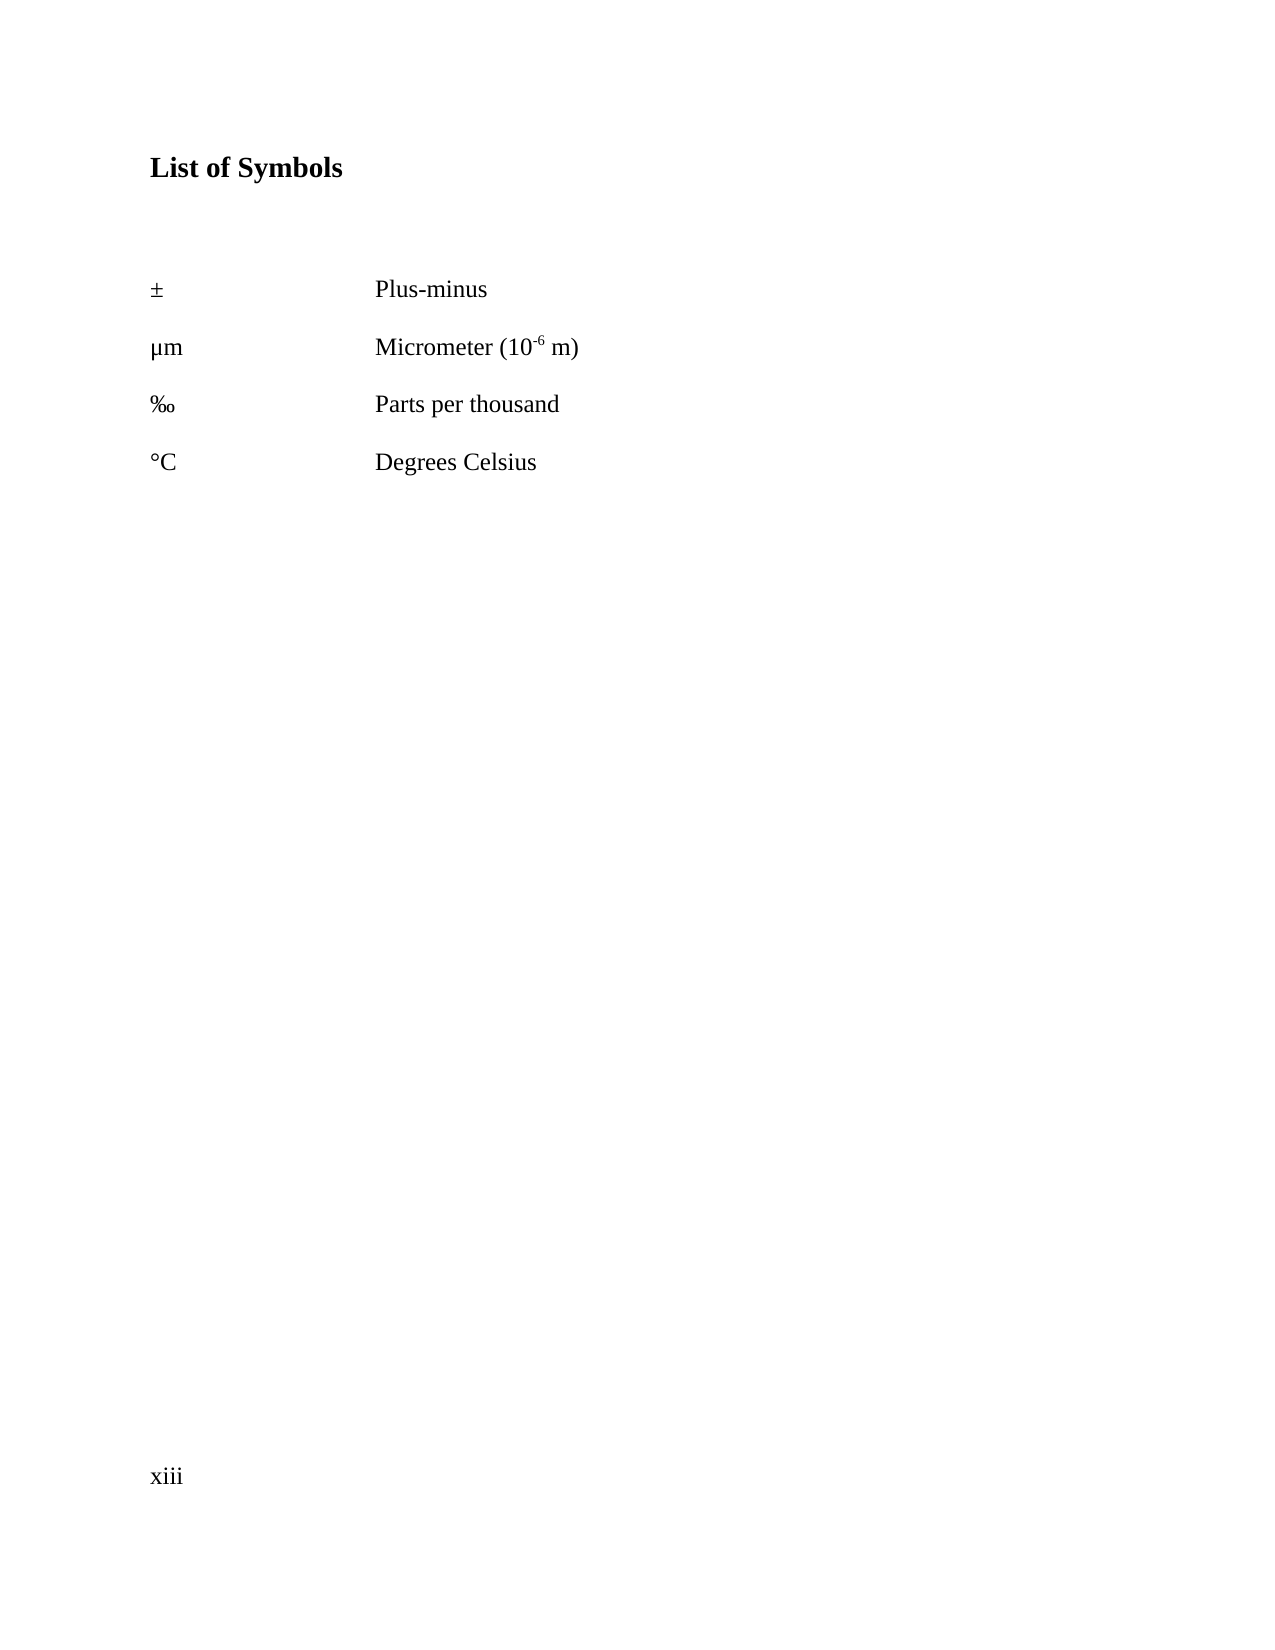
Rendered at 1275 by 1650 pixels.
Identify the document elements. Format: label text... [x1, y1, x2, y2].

text μm Micrometer (10-6 m) [183, 332, 1125, 361]
subtitle List of Symbols [150, 150, 1125, 183]
text ± Plus-minus [150, 274, 1125, 303]
text ‰ Parts per thousand [150, 389, 1125, 418]
text °C Degrees Celsius [160, 447, 1125, 476]
